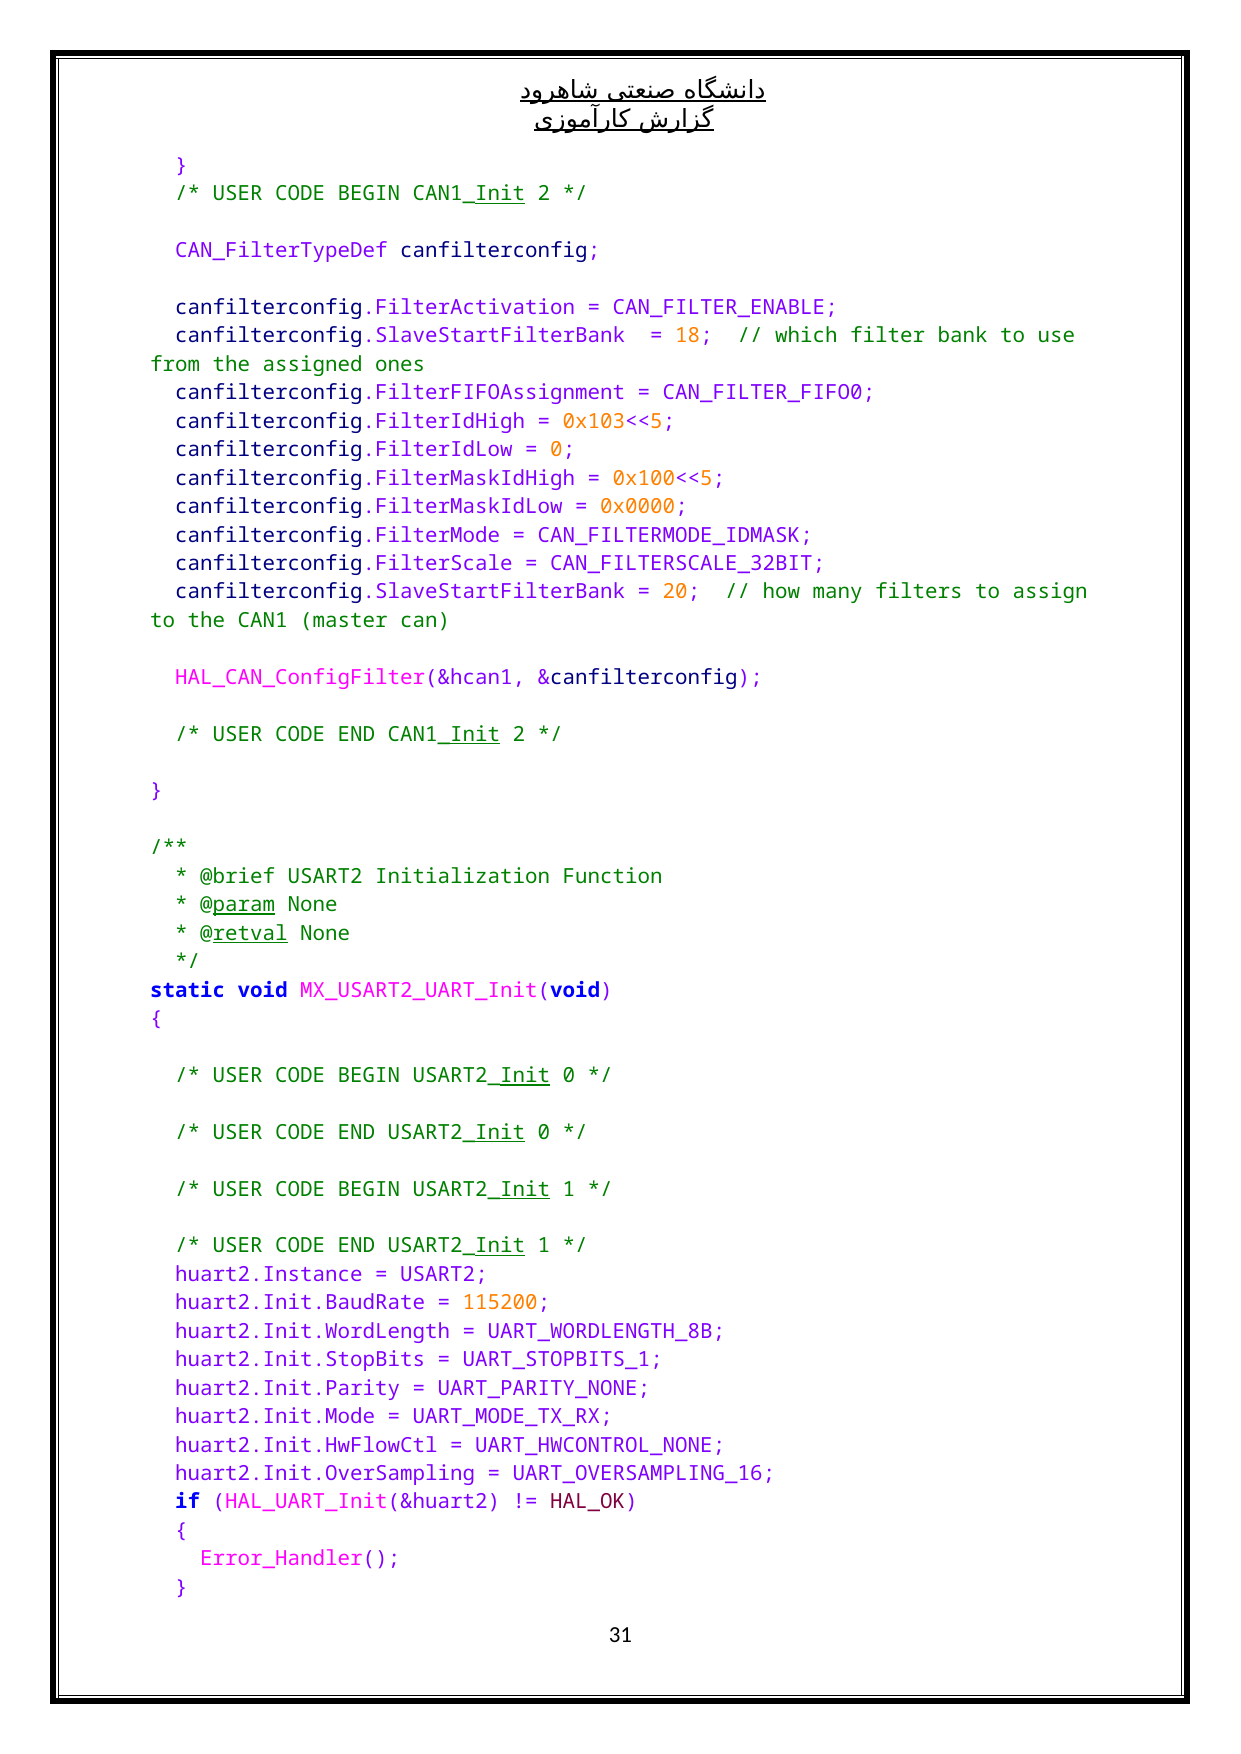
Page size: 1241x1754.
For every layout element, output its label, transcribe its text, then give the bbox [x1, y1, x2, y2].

text HAL_CAN_ConfigFilter(&hcan1, &canfilterconfig); [150, 662, 1090, 690]
text canfilterconfig.FilterMode = CAN_FILTERMODE_IDMASK; [150, 520, 1090, 548]
text canfilterconfig.SlaveStartFilterBank = 20; // how many filters to assign to the CAN1 (master can) [150, 577, 1090, 633]
text /* USER CODE END CAN1_Init 2 */ [150, 719, 1090, 747]
text /* USER CODE END USART2_Init 1 */ [150, 1231, 1090, 1259]
text canfilterconfig.FilterIdLow = 0; [150, 434, 1090, 463]
text huart2.Init.Mode = UART_MODE_TX_RX; [150, 1401, 1090, 1430]
text huart2.Init.HwFlowCtl = UART_HWCONTROL_NONE; [150, 1430, 1090, 1458]
text huart2.Init.StopBits = UART_STOPBITS_1; [150, 1344, 1090, 1373]
text huart2.Init.Parity = UART_PARITY_NONE; [150, 1373, 1090, 1401]
text huart2.Init.BaudRate = 115200; [150, 1287, 1090, 1316]
text } [150, 1572, 1090, 1600]
text * @retval None [150, 918, 1090, 946]
text /* USER CODE BEGIN CAN1_Init 2 */ [150, 178, 1090, 207]
text /** [150, 832, 1090, 861]
text canfilterconfig.FilterMaskIdHigh = 0x100<<5; [150, 463, 1090, 491]
text * @brief USART2 Initialization Function [150, 861, 1090, 889]
text canfilterconfig.FilterFIFOAssignment = CAN_FILTER_FIFO0; [150, 377, 1090, 406]
text Error_Handler(); [150, 1543, 1090, 1572]
text { [150, 1515, 1090, 1543]
text huart2.Instance = USART2; [150, 1259, 1090, 1287]
text /* USER CODE BEGIN USART2_Init 1 */ [150, 1174, 1090, 1202]
text } [150, 776, 1090, 804]
text huart2.Init.WordLength = UART_WORDLENGTH_8B; [150, 1316, 1090, 1344]
text /* USER CODE BEGIN USART2_Init 0 */ [150, 1060, 1090, 1088]
text { [150, 1003, 1090, 1032]
text static void MX_USART2_UART_Init(void) [150, 975, 1090, 1003]
text if (HAL_UART_Init(&huart2) != HAL_OK) [150, 1487, 1090, 1515]
text * @param None [150, 889, 1090, 918]
text } [150, 150, 1090, 178]
text canfilterconfig.FilterIdHigh = 0x103<<5; [150, 406, 1090, 434]
text canfilterconfig.FilterMaskIdLow = 0x0000; [150, 491, 1090, 520]
text /* USER CODE END USART2_Init 0 */ [150, 1117, 1090, 1145]
text canfilterconfig.FilterActivation = CAN_FILTER_ENABLE; [150, 292, 1090, 321]
text canfilterconfig.SlaveStartFilterBank = 18; // which filter bank to use from the assigned ones [150, 321, 1090, 377]
text huart2.Init.OverSampling = UART_OVERSAMPLING_16; [150, 1458, 1090, 1487]
text */ [150, 946, 1090, 975]
text canfilterconfig.FilterScale = CAN_FILTERSCALE_32BIT; [150, 548, 1090, 577]
text CAN_FilterTypeDef canfilterconfig; [150, 235, 1090, 264]
